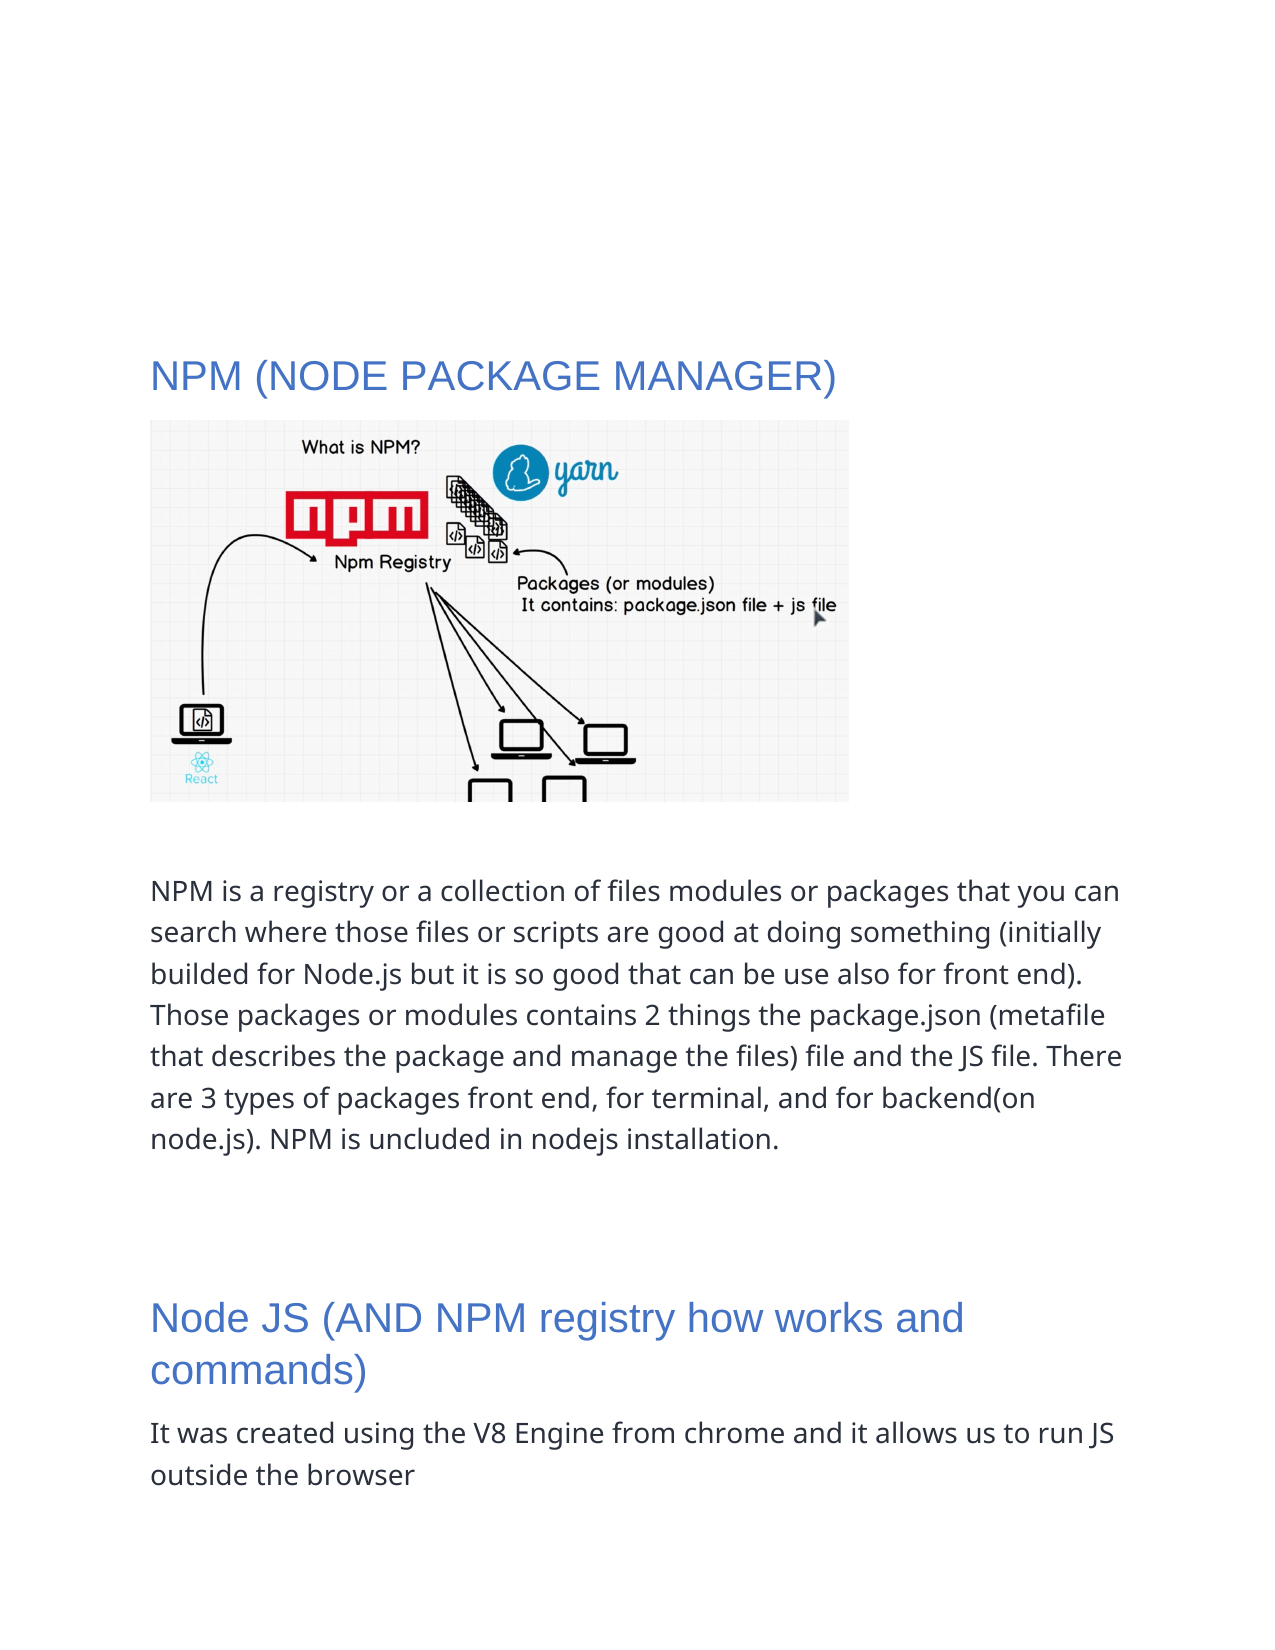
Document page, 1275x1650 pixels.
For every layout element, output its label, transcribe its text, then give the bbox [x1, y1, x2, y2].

picture [150, 420, 849, 802]
text It was created using the V8 Engine from chrome and it allows us to run JS outside the browser [150, 1413, 1125, 1493]
text NPM (NODE PACKAGE MANAGER) [150, 352, 1125, 399]
text NPM is a registry or a collection of files modules or packages that you can search where those files or scripts are good at doing something (initially builded for Node.js but it is so good that can be use also for front end). Those packages or modules contains 2 things the package.json (metafile that describes the package and manage the files) file and the JS file. There are 3 types of packages front end, for terminal, and for backend(on node.js). NPM is uncluded in nodejs installation. [150, 871, 1125, 1158]
text Node JS (AND NPM registry how works and commands) [150, 1293, 1125, 1393]
